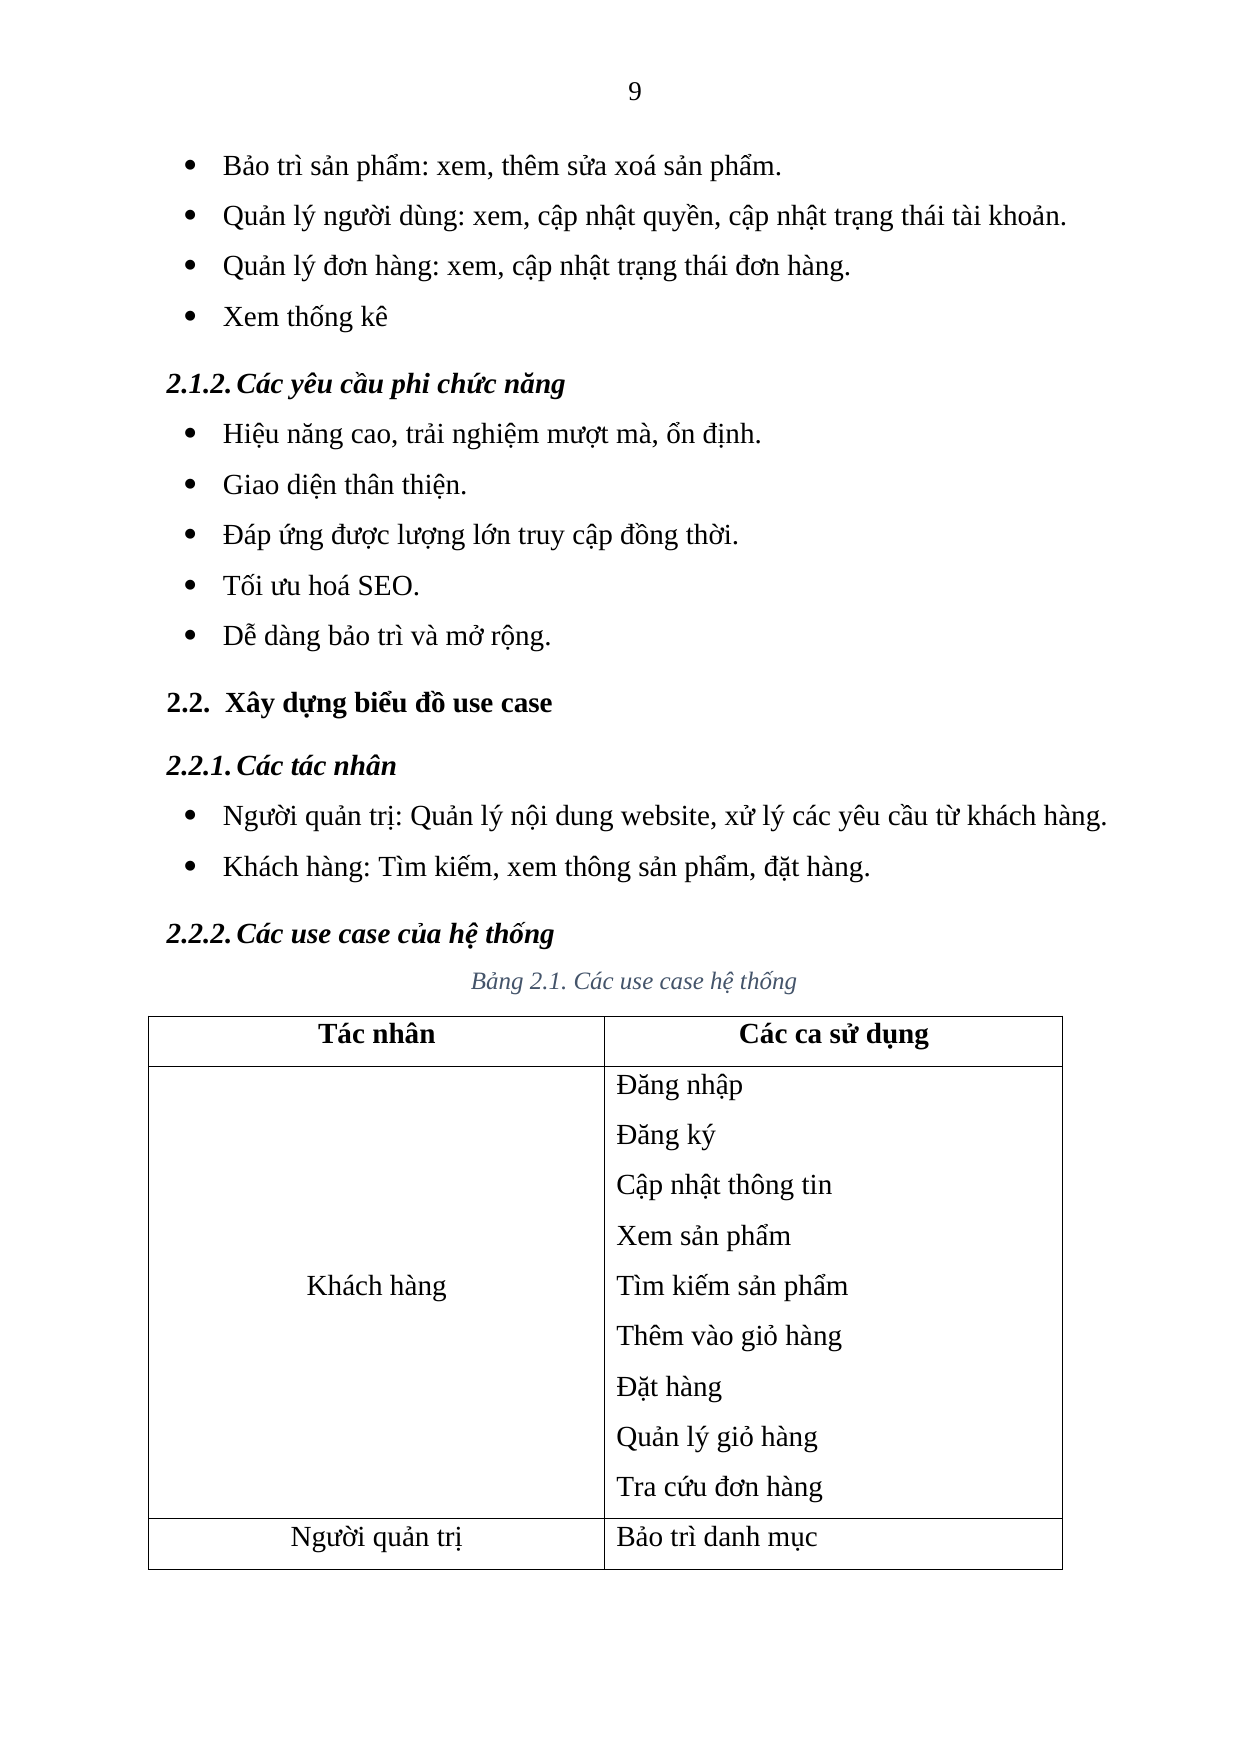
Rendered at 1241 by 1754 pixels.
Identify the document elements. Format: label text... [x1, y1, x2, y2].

list Xem thống kê [185, 299, 1122, 333]
table_cell Người quản trị [149, 1519, 604, 1568]
table_header Tác nhân [149, 1017, 604, 1066]
list Dễ dàng bảo trì và mở rộng. [185, 618, 1122, 652]
table_cell Đăng nhập Đăng ký Cập nhật thông tin Xem sản phẩm Tìm kiếm sản phẩm Thêm vào giỏ hàng Đặt hàng Quản lý giỏ hàng Tra cứu đơn hàng [605, 1067, 1062, 1518]
table_cell Khách hàng [149, 1067, 604, 1518]
table_header Các ca sử dụng [605, 1017, 1062, 1066]
subtitle Các tác nhân [166, 748, 1122, 781]
text Bảng 2.1. Các use case hệ thống [148, 966, 1122, 995]
list Người quản trị: Quản lý nội dung website, xử lý các yêu cầu từ khách hàng. [185, 798, 1122, 832]
list Đáp ứng được lượng lớn truy cập đồng thời. [185, 517, 1122, 551]
list Quản lý người dùng: xem, cập nhật quyền, cập nhật trạng thái tài khoản. [185, 198, 1122, 232]
subtitle Các use case của hệ thống [166, 916, 1122, 949]
list Bảo trì sản phẩm: xem, thêm sửa xoá sản phẩm. [185, 148, 1122, 181]
list Giao diện thân thiện. [185, 467, 1122, 500]
list Quản lý đơn hàng: xem, cập nhật trạng thái đơn hàng. [185, 248, 1122, 282]
subtitle Xây dựng biểu đồ use case [166, 685, 1122, 719]
list Khách hàng: Tìm kiếm, xem thông sản phẩm, đặt hàng. [185, 849, 1122, 882]
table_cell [605, 1519, 1062, 1568]
list Hiệu năng cao, trải nghiệm mượt mà, ổn định. [185, 416, 1122, 450]
list Tối ưu hoá SEO. [185, 568, 1122, 601]
subtitle Các yêu cầu phi chức năng [166, 366, 1122, 399]
